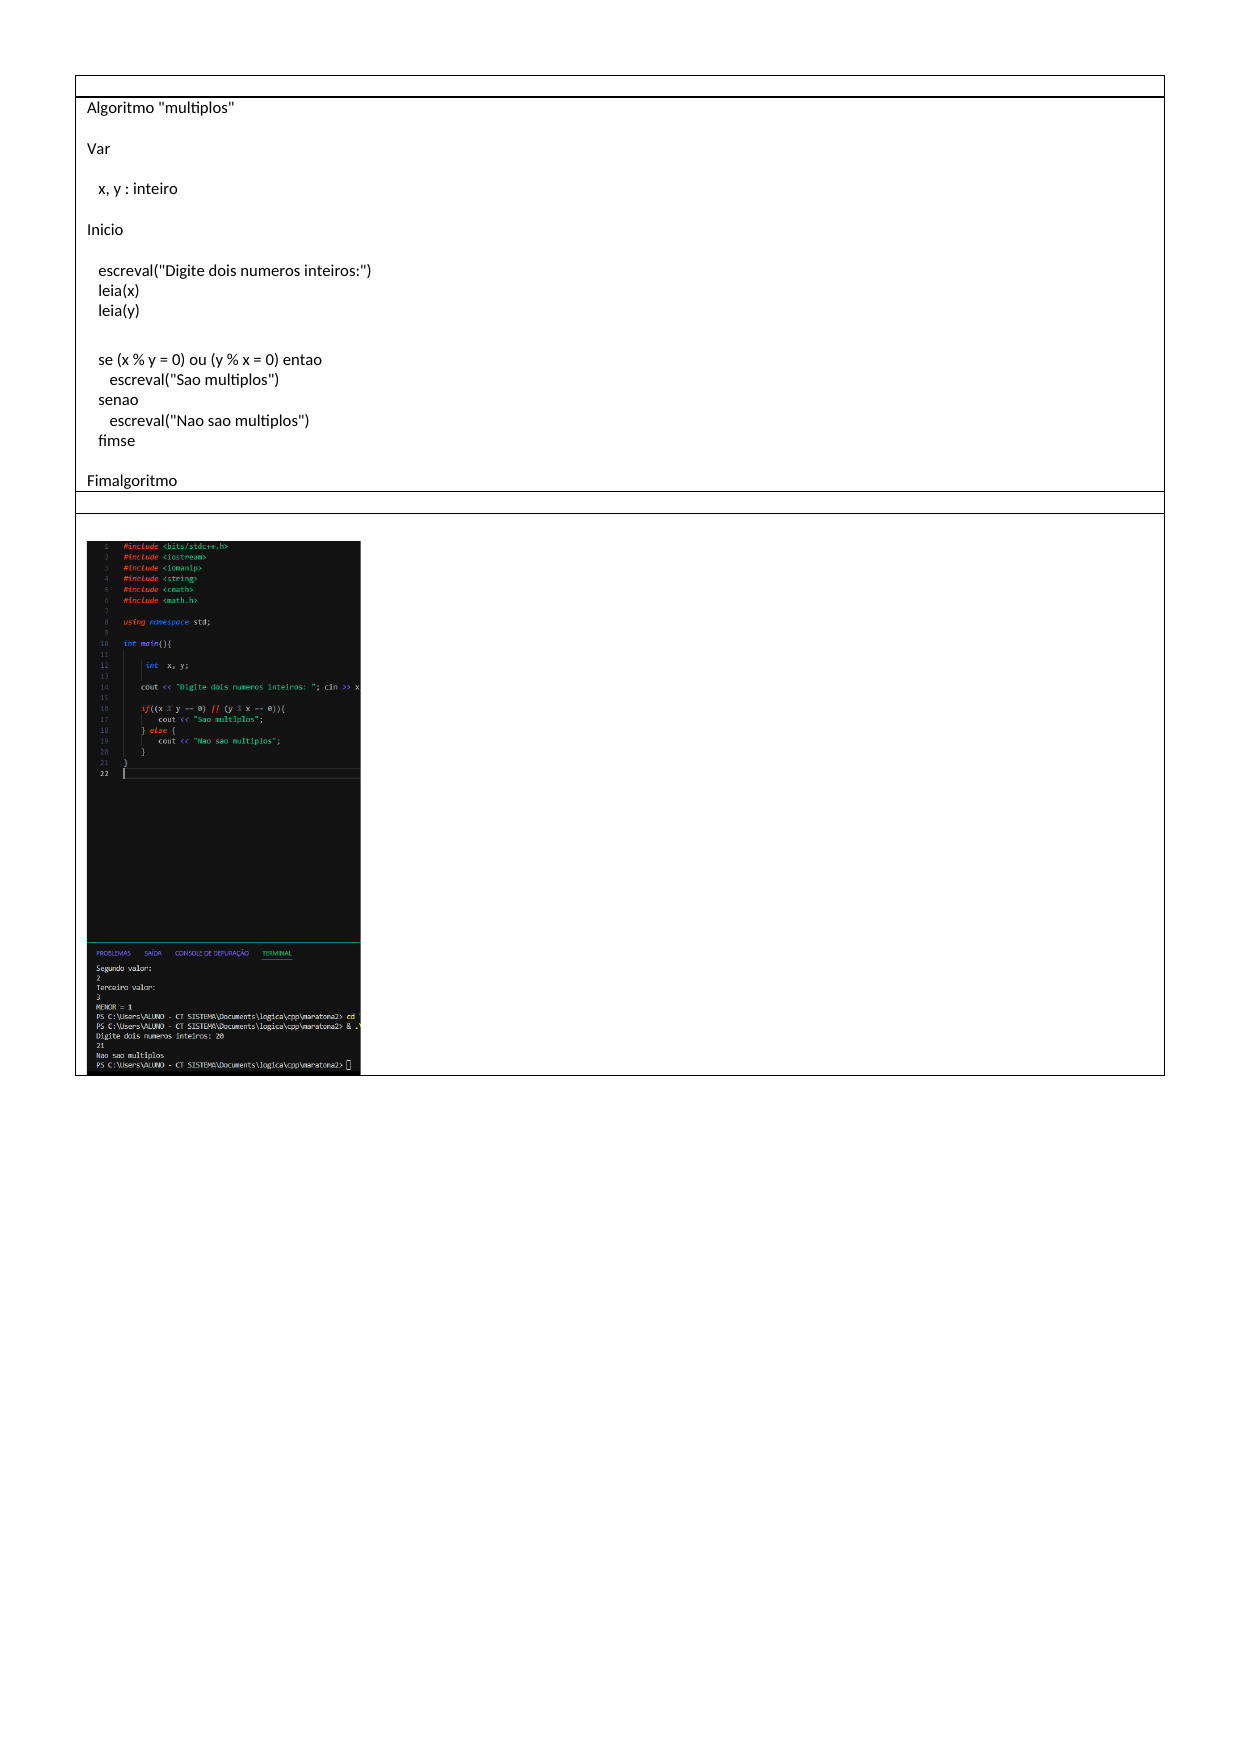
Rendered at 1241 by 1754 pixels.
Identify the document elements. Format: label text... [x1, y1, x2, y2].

picture [86, 541, 361, 1075]
table_cell Algoritmo "multiplos" Var x, y : inteiro Inicio escreval("Digite dois numeros inteiros:") leia(x) leia(y) se (x % y = 0) ou (y % x = 0) entao escreval("Sao multiplos") senao escreval("Nao sao multiplos") fimse Fimalgoritmo [76, 98, 1164, 491]
table_cell [76, 514, 1164, 1075]
table_header [76, 76, 1164, 96]
table_cell [76, 492, 1164, 512]
